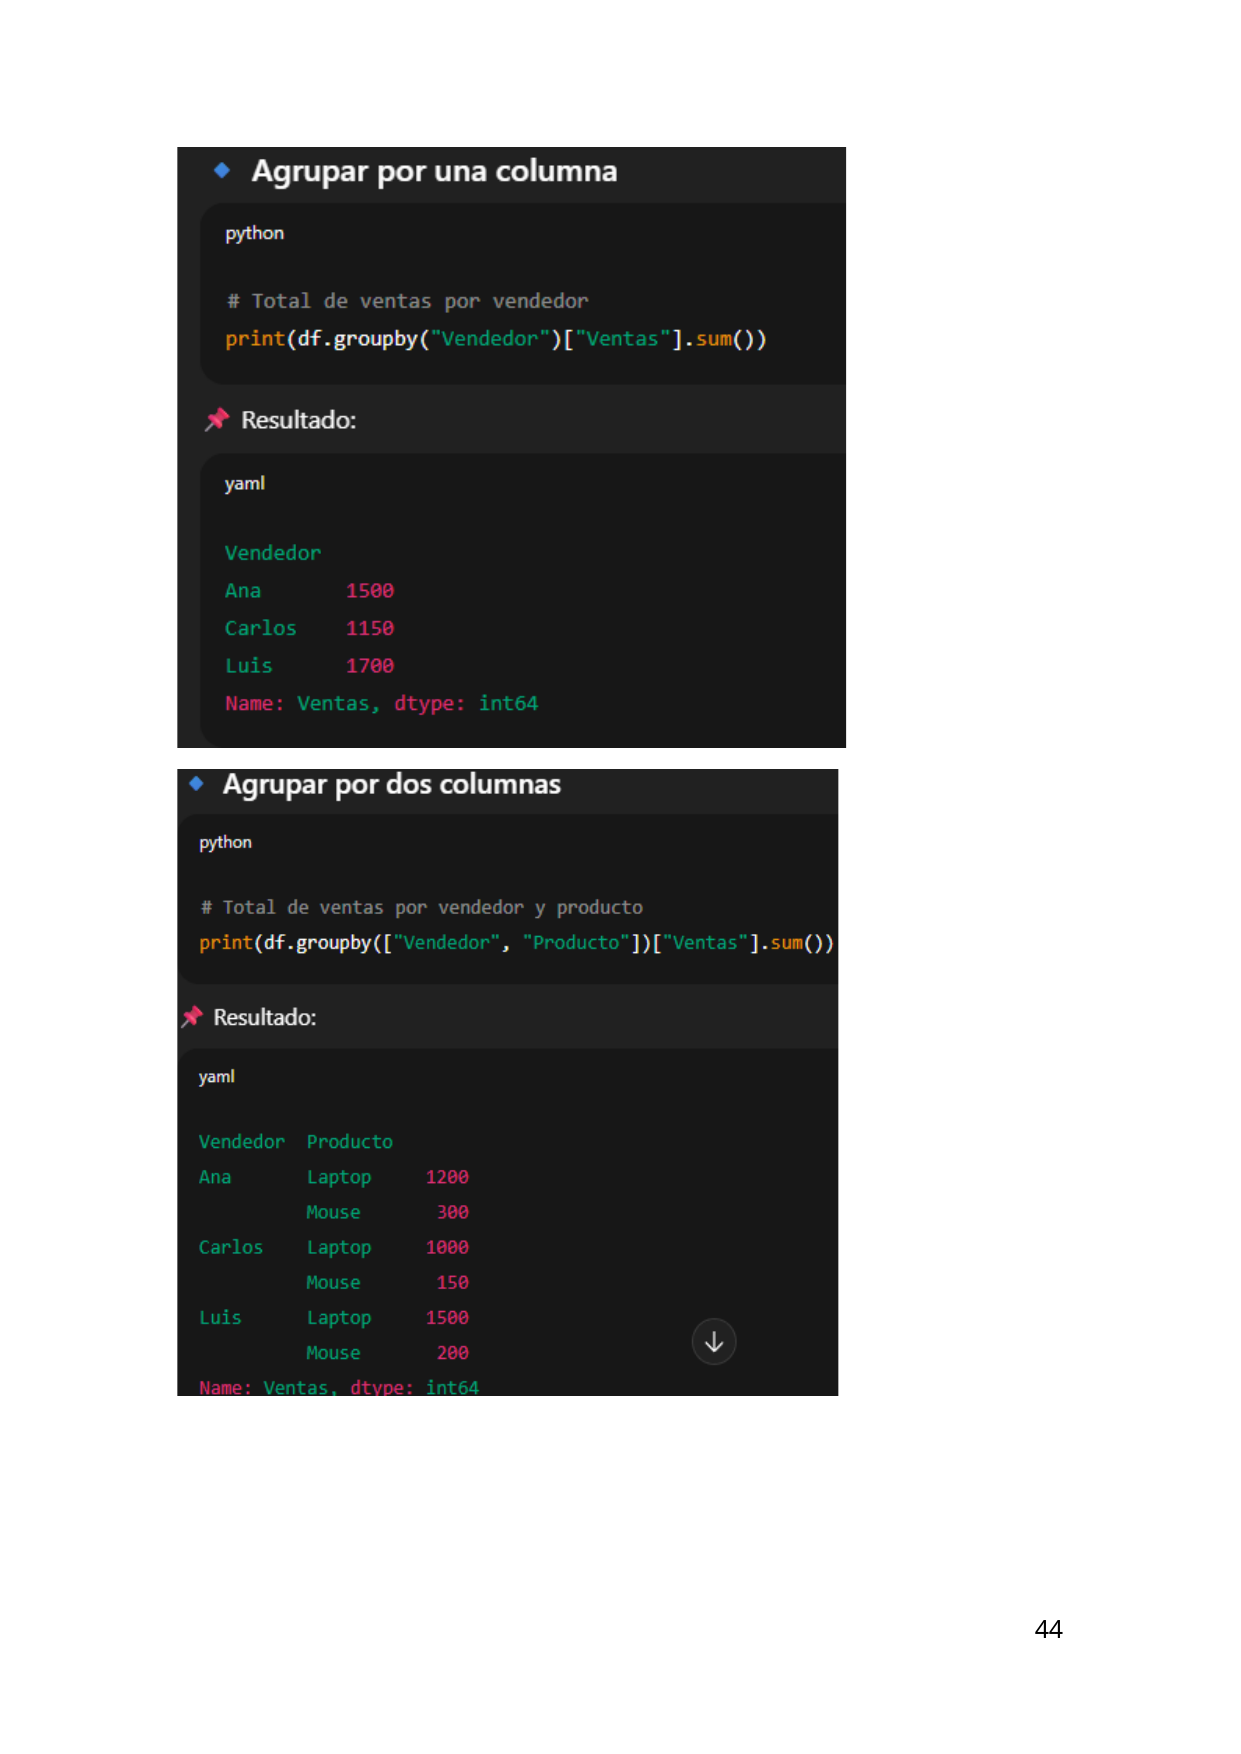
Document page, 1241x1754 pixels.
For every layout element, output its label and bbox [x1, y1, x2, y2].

picture [177, 769, 839, 1396]
picture [177, 147, 847, 748]
